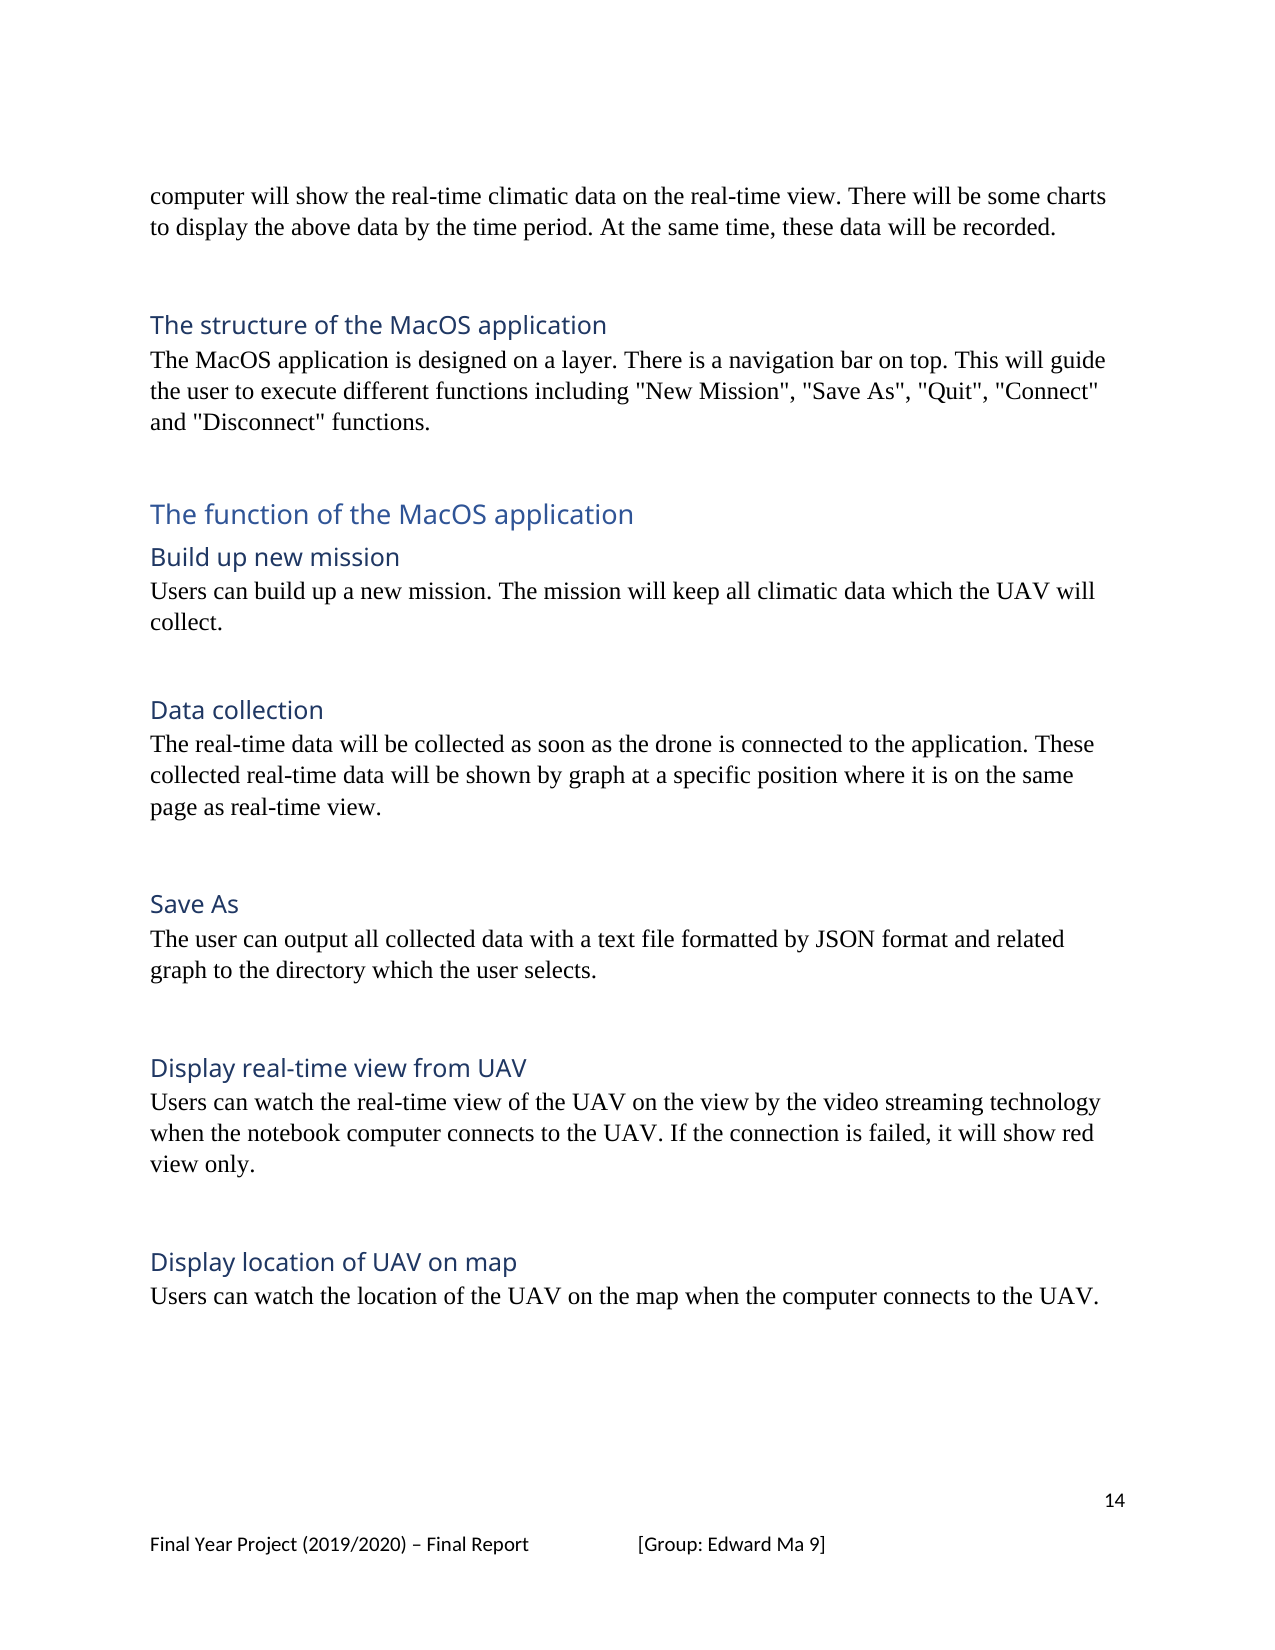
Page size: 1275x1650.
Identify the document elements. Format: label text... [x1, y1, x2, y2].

text The real-time data will be collected as soon as the drone is connected to the application. These collected real-time data will be shown by graph at a specific position where it is on the same page as real-time view. [150, 729, 1125, 820]
subtitle Data collection [150, 693, 1125, 727]
subtitle The function of the MacOS application [150, 495, 1125, 532]
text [150, 181, 1125, 241]
text Users can build up a new mission. The mission will keep all climatic data which the UAV will collect. [150, 576, 1125, 636]
text The user can output all collected data with a text file formatted by JSON format and related graph to the directory which the user selects. [150, 924, 1125, 984]
text The MacOS application is designed on a layer. There is a navigation bar on top. This will guide the user to execute different functions including "New Mission", "Save As", "Quit", "Connect" and "Disconnect" functions. [150, 345, 1125, 436]
text Users can watch the location of the UAV on the map when the computer connects to the UAV. [150, 1281, 1125, 1310]
subtitle Build up new mission [150, 539, 1125, 573]
subtitle Display real-time view from UAV [150, 1050, 1125, 1084]
text Users can watch the real-time view of the UAV on the view by the video streaming technology when the notebook computer connects to the UAV. If the connection is failed, it will show red view only. [150, 1087, 1125, 1178]
subtitle Save As [150, 887, 1125, 921]
subtitle The structure of the MacOS application [150, 308, 1125, 342]
subtitle Display location of UAV on map [150, 1244, 1125, 1279]
